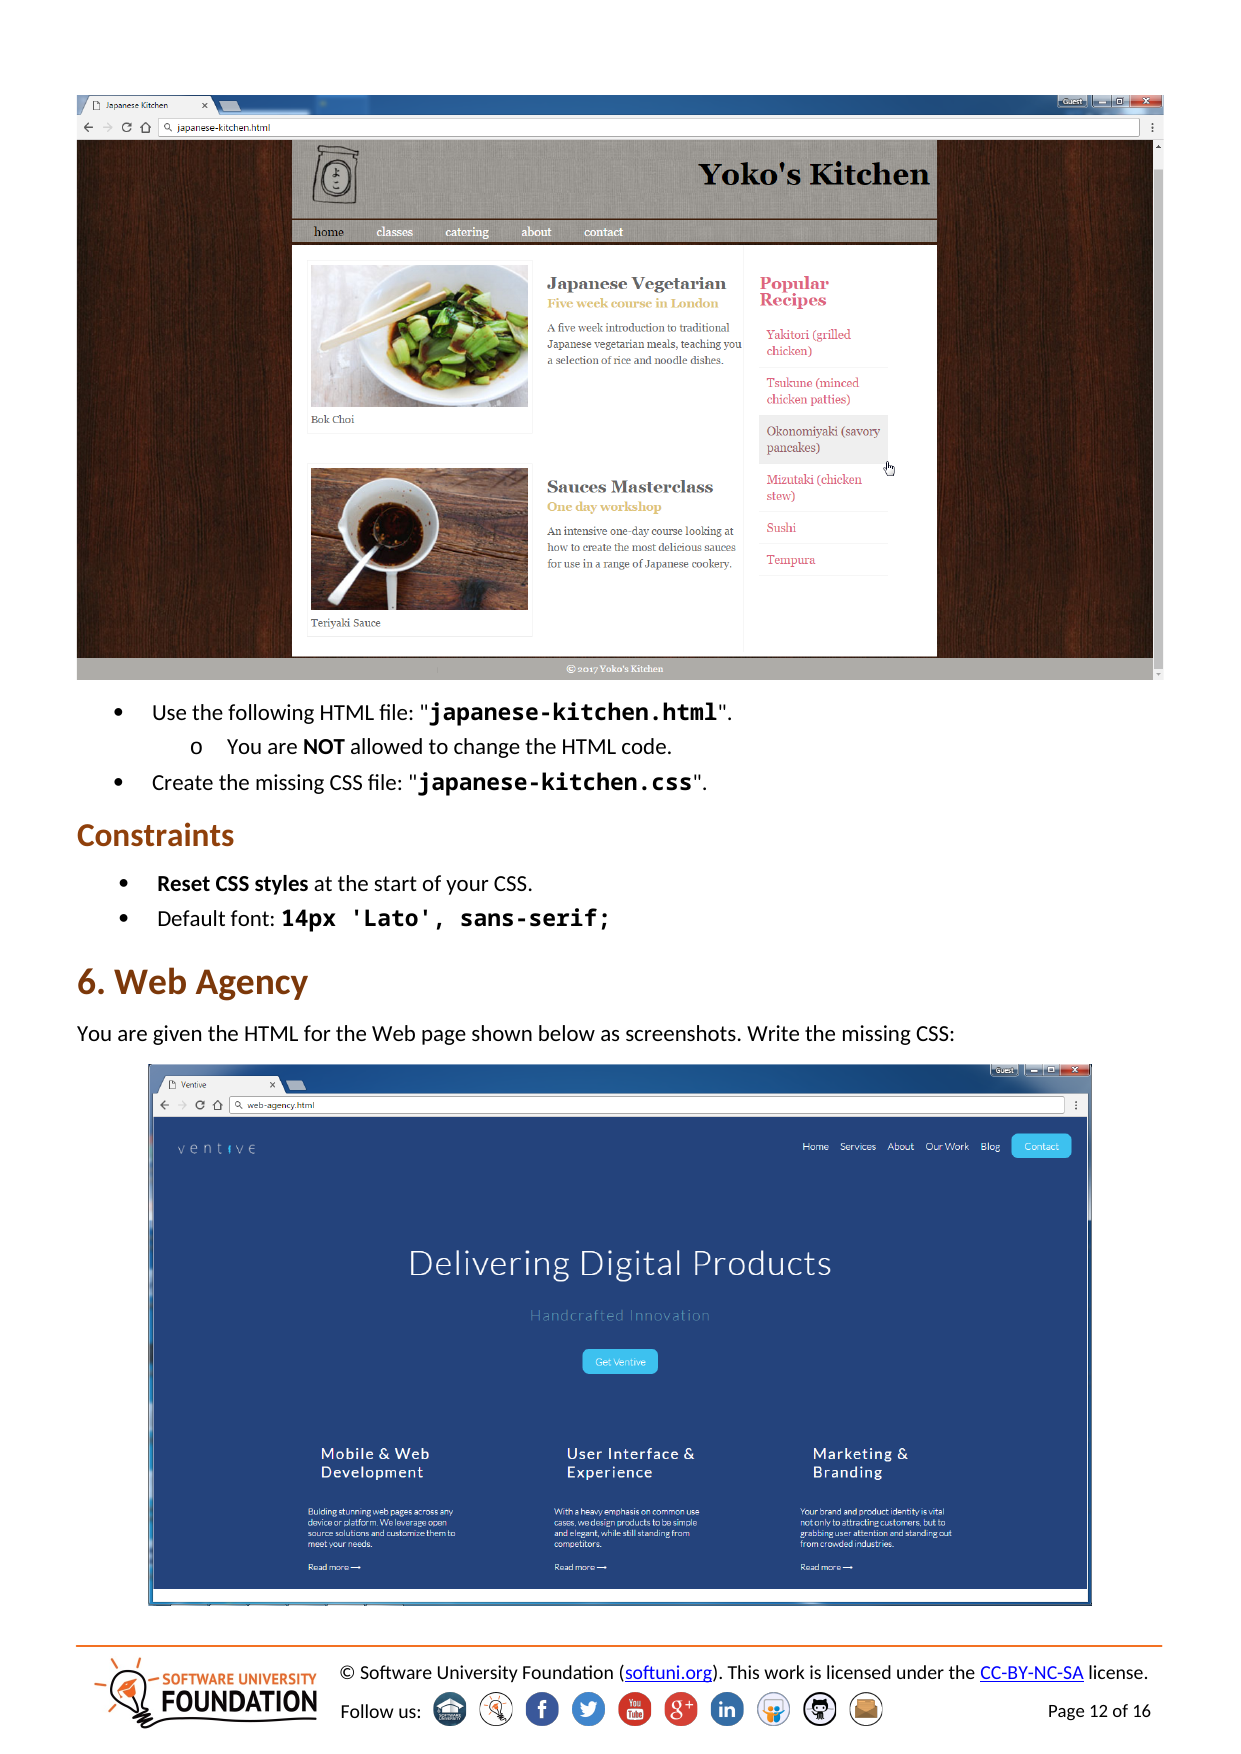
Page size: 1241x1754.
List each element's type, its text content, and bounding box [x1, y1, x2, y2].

picture [710, 1692, 744, 1726]
list Default font: 14px 'Lato', sans-serif; [119, 902, 1163, 933]
picture [433, 1692, 467, 1726]
picture [148, 1064, 1092, 1606]
picture [618, 1692, 652, 1726]
picture [525, 1692, 559, 1726]
picture [76, 95, 1164, 680]
list Reset CSS styles at the start of your CSS. [119, 869, 1163, 897]
subtitle Constraints [77, 814, 1163, 855]
list Create the missing CSS file: "japanese-kitchen.css". [114, 766, 1163, 797]
picture [664, 1692, 698, 1726]
text You are given the HTML for the Web page shown below as screenshots. Write the missing CSS: [77, 1019, 1163, 1047]
list Use the following HTML file: "japanese-kitchen.html". [114, 696, 1163, 728]
picture [757, 1692, 790, 1726]
picture [93, 1656, 317, 1729]
list You are NOT allowed to change the HTML code. [189, 732, 1163, 761]
picture [803, 1692, 837, 1726]
picture [849, 1692, 883, 1726]
subtitle Web Agency [77, 958, 1163, 1004]
picture [479, 1692, 513, 1726]
picture [572, 1692, 605, 1726]
